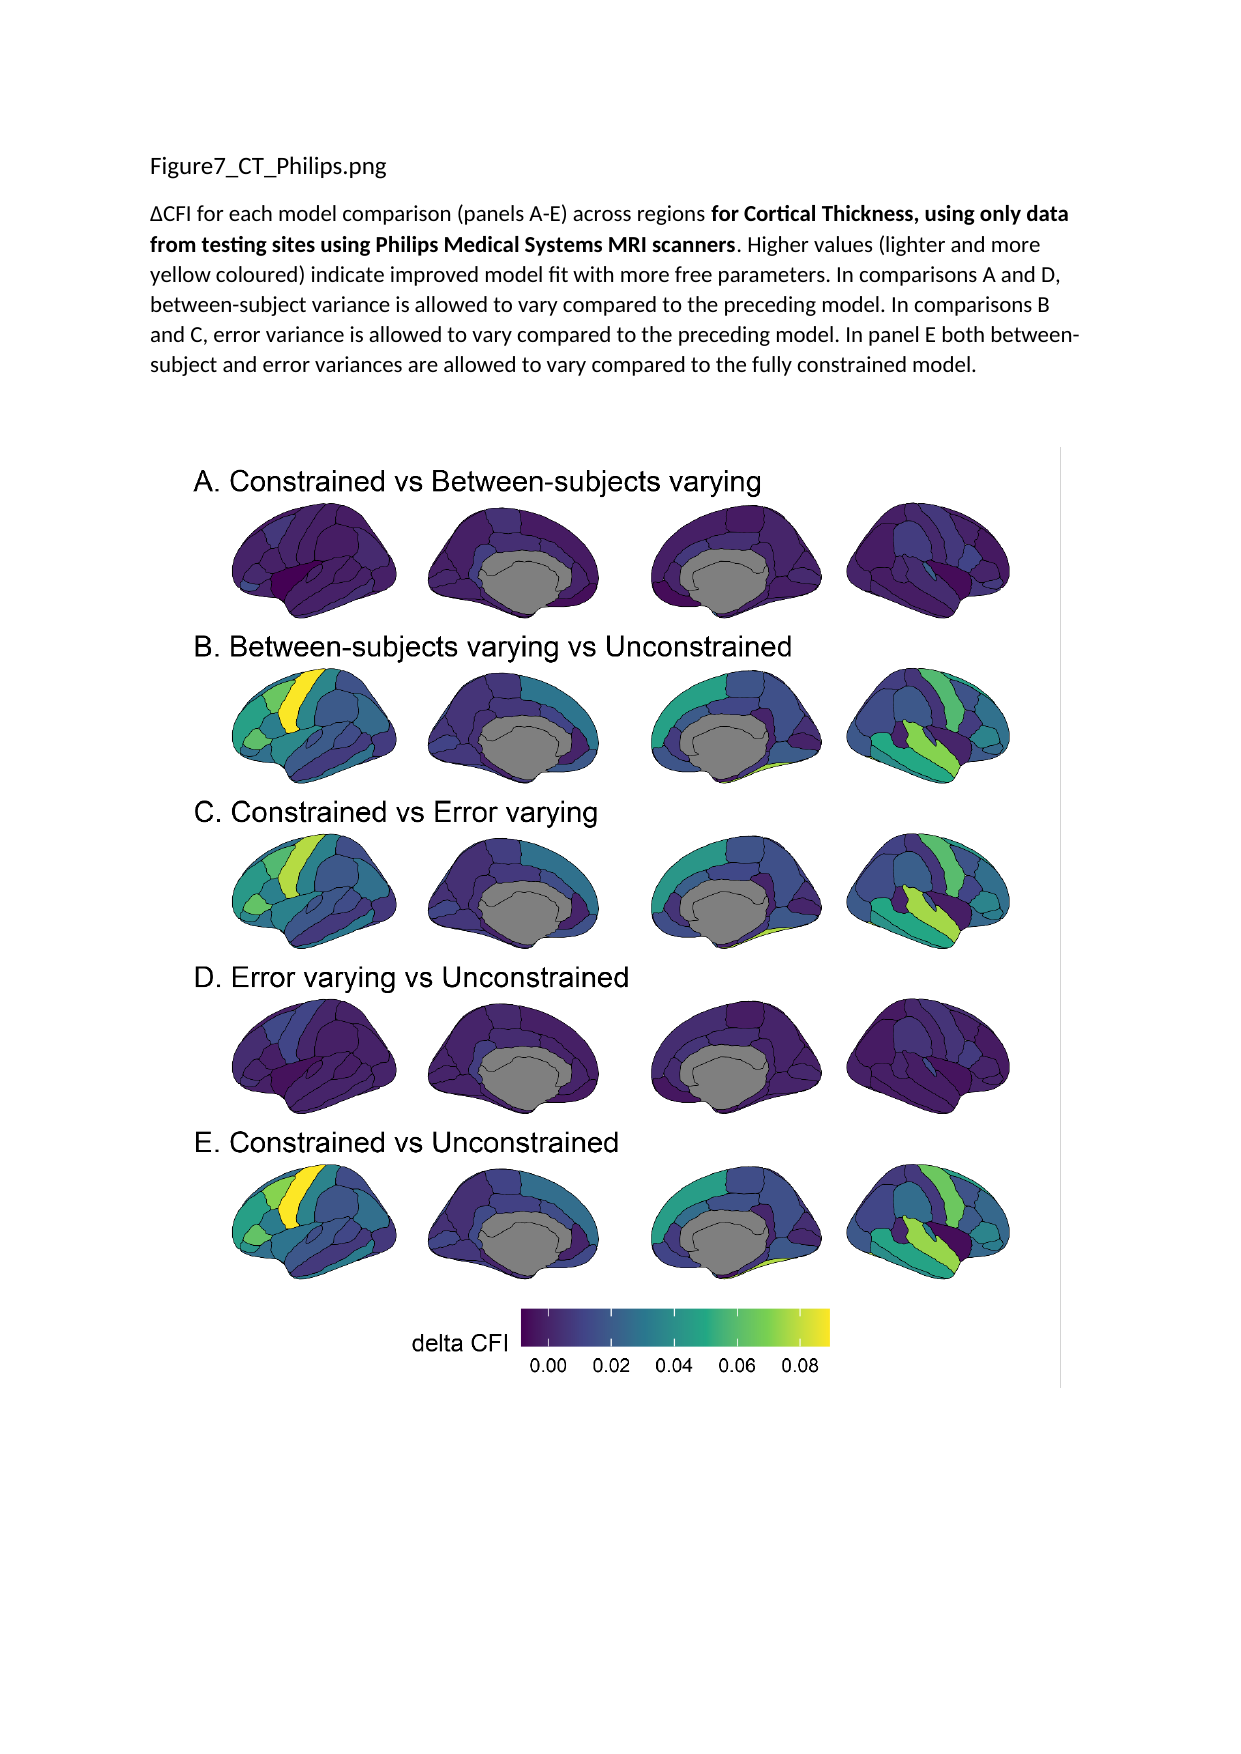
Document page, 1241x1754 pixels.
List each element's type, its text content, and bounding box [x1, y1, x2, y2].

text ΔCFI for each model comparison (panels A-E) across regions for Cortical Thickness, using only data from testing sites using Philips Medical Systems MRI scanners. Higher values (lighter and more yellow coloured) indicate improved model fit with more free parameters. In comparisons A and D, between-subject variance is allowed to vary compared to the preceding model. In comparisons B and C, error variance is allowed to vary compared to the preceding model. In panel E both between-subject and error variances are allowed to vary compared to the fully constrained model. [150, 199, 1090, 379]
picture [150, 447, 1091, 1388]
text Figure7_CT_Philips.png [150, 150, 1090, 181]
